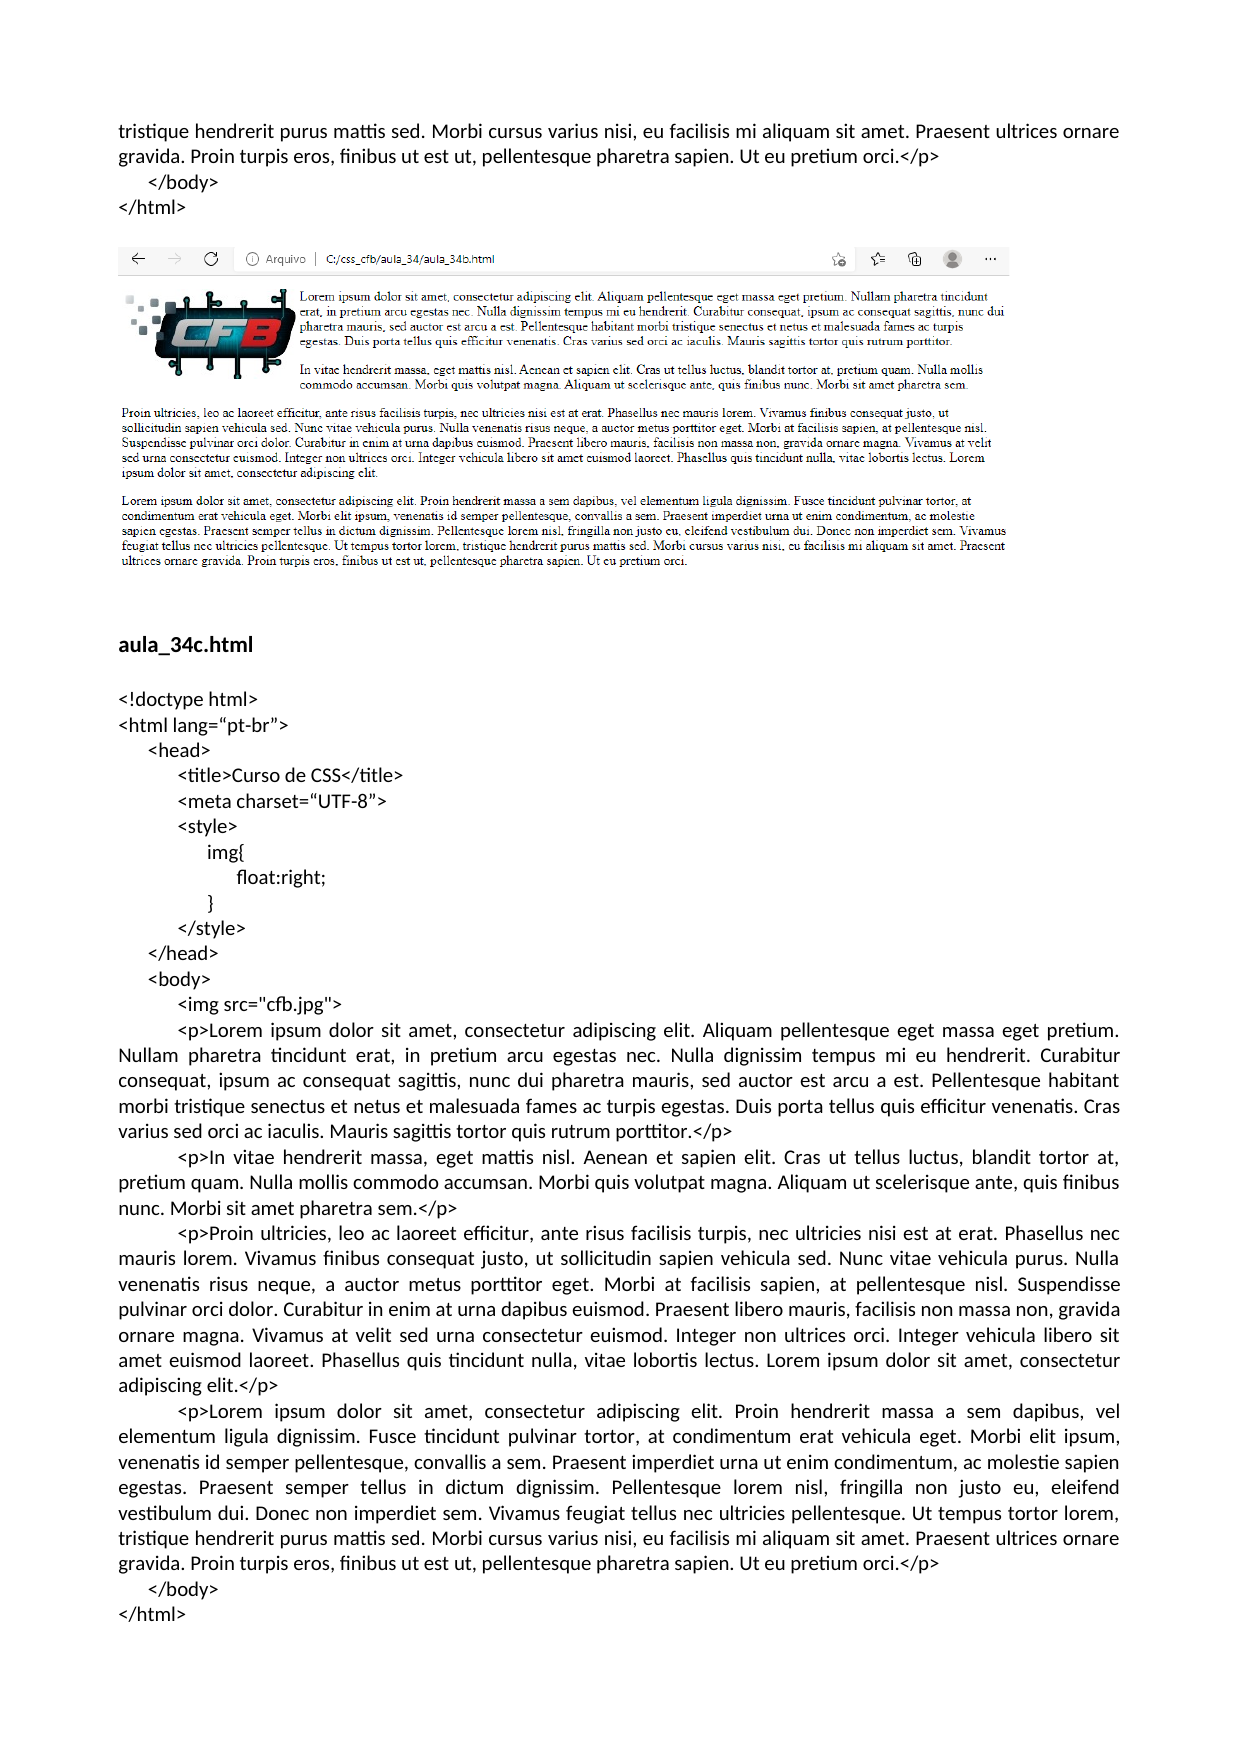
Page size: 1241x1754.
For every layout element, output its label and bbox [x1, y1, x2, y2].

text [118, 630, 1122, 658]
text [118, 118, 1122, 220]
picture [118, 247, 1010, 575]
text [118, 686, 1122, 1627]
